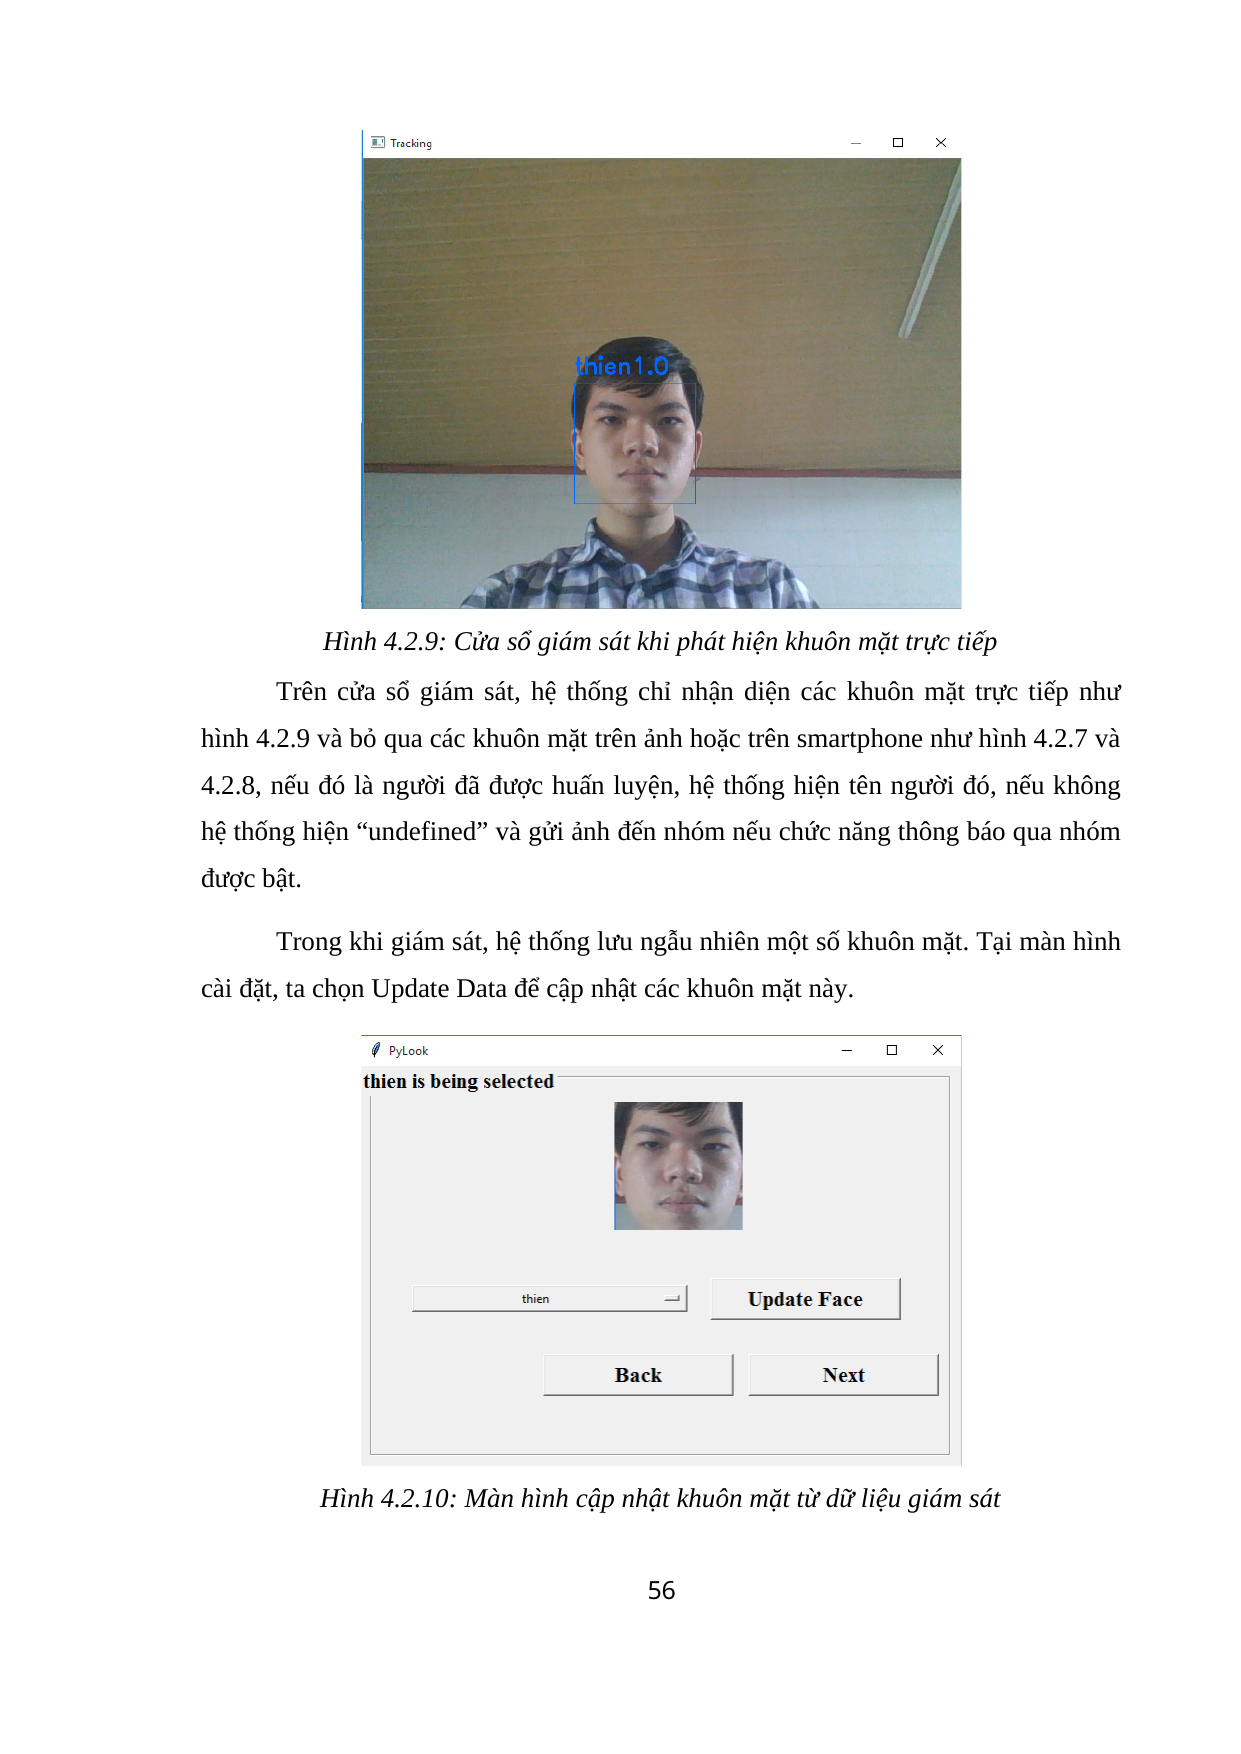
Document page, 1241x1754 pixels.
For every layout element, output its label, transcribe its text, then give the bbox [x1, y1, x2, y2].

text Hình 4.2.10: Màn hình cập nhật khuôn mặt từ dữ liệu giám sát [201, 1483, 1122, 1514]
text Hình 4.2.9: Cửa sổ giám sát khi phát hiện khuôn mặt trực tiếp [201, 625, 1122, 656]
text Trong khi giám sát, hệ thống lưu ngẫu nhiên một số khuôn mặt. Tại màn hình cài đặt, ta chọn Update Data để cập nhật các khuôn mặt này. [201, 925, 1122, 1003]
text Trên cửa sổ giám sát, hệ thống chỉ nhận diện các khuôn mặt trực tiếp như hình 4.2.9 và bỏ qua các khuôn mặt trên ảnh hoặc trên smartphone như hình 4.2.7 và 4.2.8, nếu đó là người đã được huấn luyện, hệ thống hiện tên người đó, nếu không hệ thống hiện “undefined” và gửi ảnh đến nhóm nếu chức năng thông báo qua nhóm được bật. [201, 675, 1122, 893]
picture [361, 1035, 962, 1466]
picture [361, 130, 962, 609]
